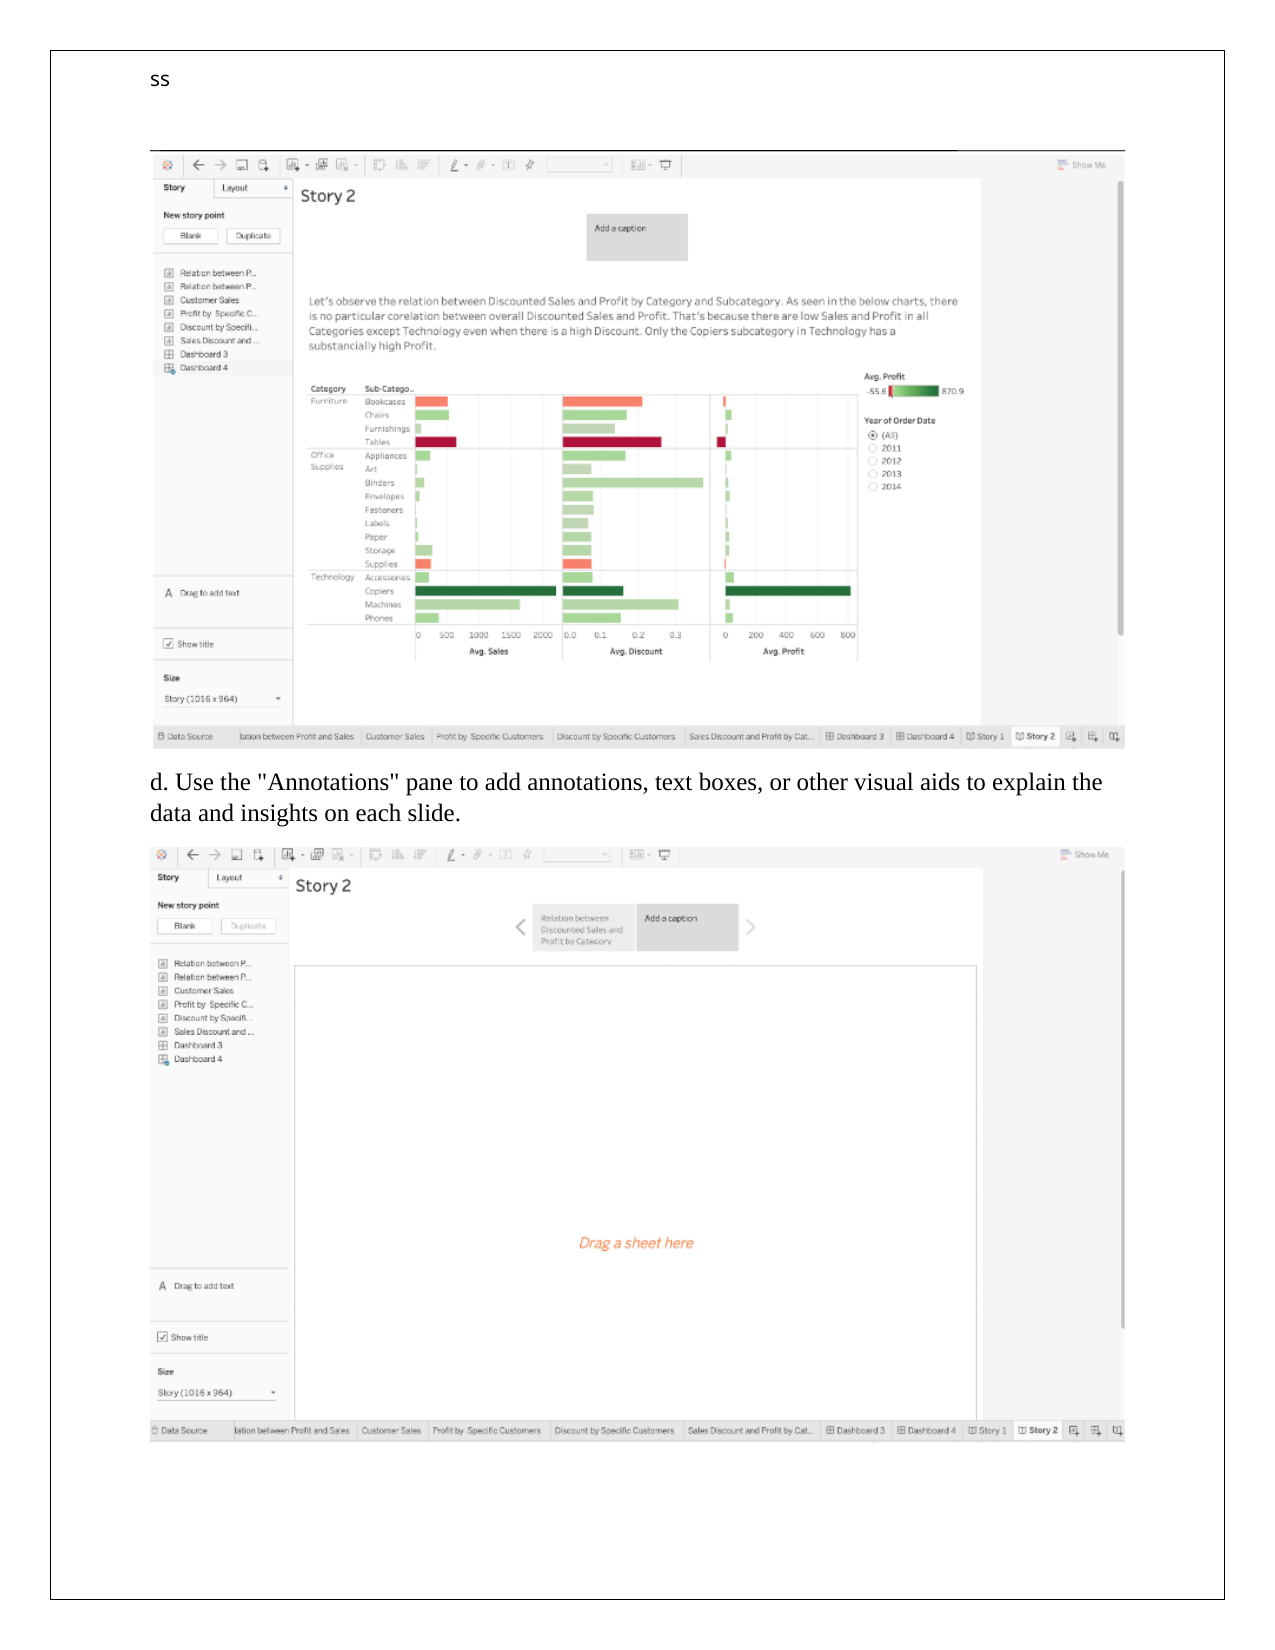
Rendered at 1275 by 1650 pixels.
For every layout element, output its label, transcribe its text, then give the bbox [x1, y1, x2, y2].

text d. Use the "Annotations" pane to add annotations, text boxes, or other visual aids to explain the data and insights on each slide. [150, 767, 1125, 827]
picture [150, 846, 1125, 1446]
picture [150, 150, 1125, 749]
